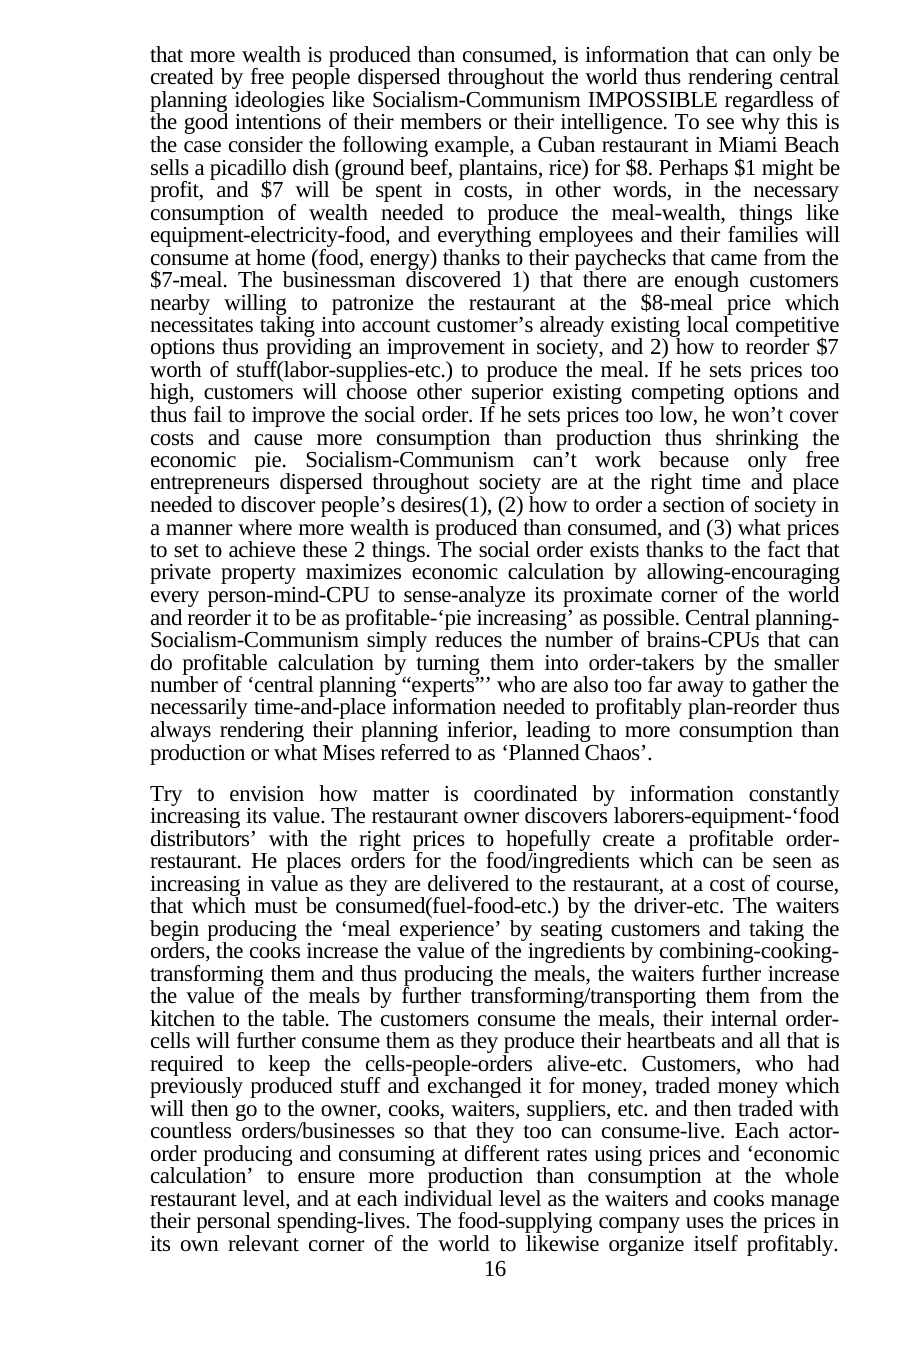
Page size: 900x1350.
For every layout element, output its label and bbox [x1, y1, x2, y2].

text [150, 784, 840, 1256]
text [150, 45, 840, 765]
